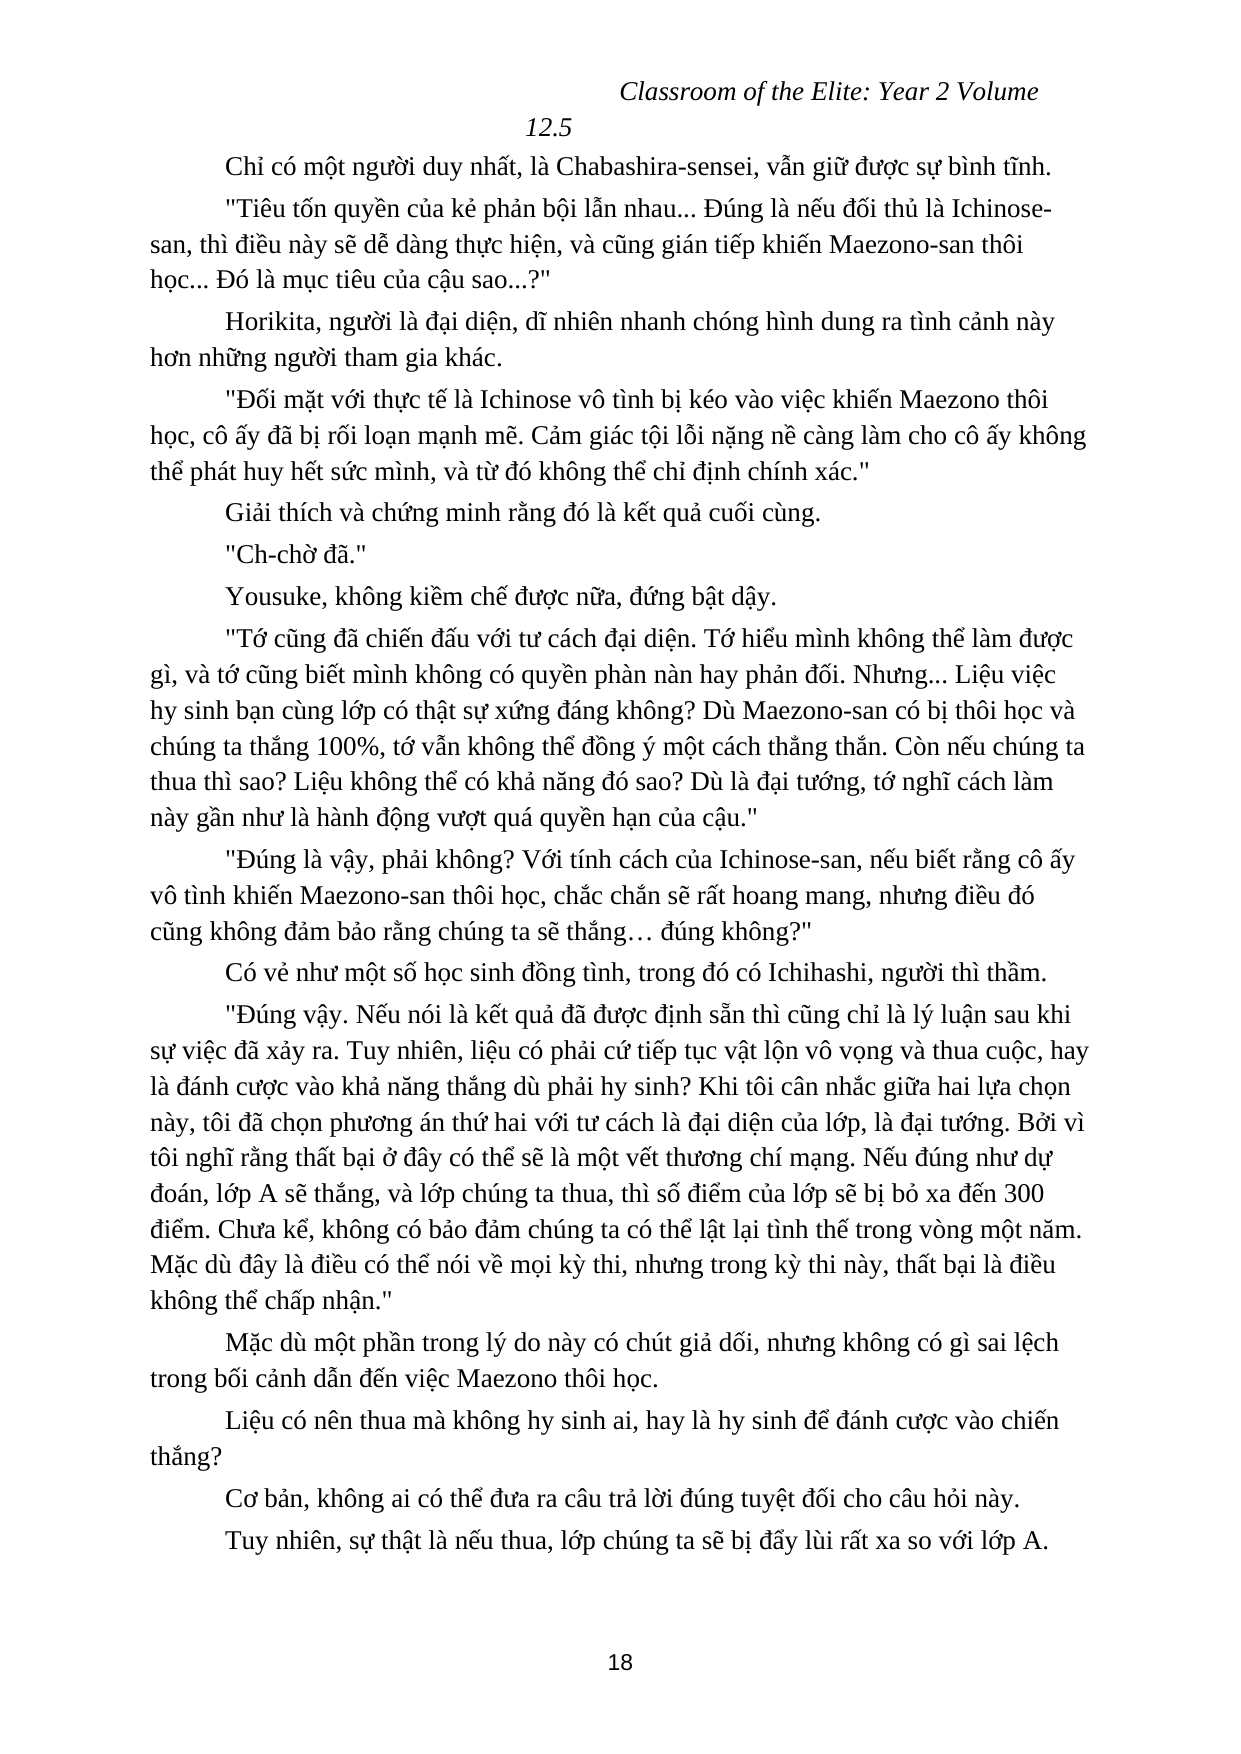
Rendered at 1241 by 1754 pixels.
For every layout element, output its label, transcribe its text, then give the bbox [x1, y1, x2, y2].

text "Tớ cũng đã chiến đấu với tư cách đại diện. Tớ hiểu mình không thể làm được gì, và tớ cũng biết mình không có quyền phàn nàn hay phản đối. Nhưng... Liệu việc hy sinh bạn cùng lớp có thật sự xứng đáng không? Dù Maezono-san có bị thôi học và chúng ta thắng 100%, tớ vẫn không thể đồng ý một cách thẳng thắn. Còn nếu chúng ta thua thì sao? Liệu không thể có khả năng đó sao? Dù là đại tướng, tớ nghĩ cách làm này gần như là hành động vượt quá quyền hạn của cậu." [150, 622, 1090, 832]
text "Đúng là vậy, phải không? Với tính cách của Ichinose-san, nếu biết rằng cô ấy vô tình khiến Maezono-san thôi học, chắc chắn sẽ rất hoang mang, nhưng điều đó cũng không đảm bảo rằng chúng ta sẽ thắng… đúng không?" [150, 843, 1090, 946]
text Yousuke, không kiềm chế được nữa, đứng bật dậy. [150, 581, 1090, 612]
text "Đối mặt với thực tế là Ichinose vô tình bị kéo vào việc khiến Maezono thôi học, cô ấy đã bị rối loạn mạnh mẽ. Cảm giác tội lỗi nặng nề càng làm cho cô ấy không thể phát huy hết sức mình, và từ đó không thể chỉ định chính xác." [150, 383, 1090, 486]
text Horikita, người là đại diện, dĩ nhiên nhanh chóng hình dung ra tình cảnh này hơn những người tham gia khác. [150, 305, 1090, 372]
text Giải thích và chứng minh rằng đó là kết quả cuối cùng. [150, 497, 1090, 528]
text Mặc dù một phần trong lý do này có chút giả dối, nhưng không có gì sai lệch trong bối cảnh dẫn đến việc Maezono thôi học. [150, 1326, 1090, 1393]
text "Đúng vậy. Nếu nói là kết quả đã được định sẵn thì cũng chỉ là lý luận sau khi sự việc đã xảy ra. Tuy nhiên, liệu có phải cứ tiếp tục vật lộn vô vọng và thua cuộc, hay là đánh cược vào khả năng thắng dù phải hy sinh? Khi tôi cân nhắc giữa hai lựa chọn này, tôi đã chọn phương án thứ hai với tư cách là đại diện của lớp, là đại tướng. Bởi vì tôi nghĩ rằng thất bại ở đây có thể sẽ là một vết thương chí mạng. Nếu đúng như dự đoán, lớp A sẽ thắng, và lớp chúng ta thua, thì số điểm của lớp sẽ bị bỏ xa đến 300 điểm. Chưa kể, không có bảo đảm chúng ta có thể lật lại tình thế trong vòng một năm. Mặc dù đây là điều có thể nói về mọi kỳ thi, nhưng trong kỳ thi này, thất bại là điều không thể chấp nhận." [150, 998, 1090, 1316]
text Cơ bản, không ai có thể đưa ra câu trả lời đúng tuyệt đối cho câu hỏi này. [150, 1482, 1090, 1513]
text Chỉ có một người duy nhất, là Chabashira-sensei, vẫn giữ được sự bình tĩnh. [150, 150, 1090, 181]
text Tuy nhiên, sự thật là nếu thua, lớp chúng ta sẽ bị đẩy lùi rất xa so với lớp A. [150, 1524, 1090, 1555]
text "Ch-chờ đã." [150, 538, 1090, 570]
text Có vẻ như một số học sinh đồng tình, trong đó có Ichihashi, người thì thầm. [150, 957, 1090, 988]
text "Tiêu tốn quyền của kẻ phản bội lẫn nhau... Đúng là nếu đối thủ là Ichinose-san, thì điều này sẽ dễ dàng thực hiện, và cũng gián tiếp khiến Maezono-san thôi học... Đó là mục tiêu của cậu sao...?" [150, 192, 1090, 294]
text Liệu có nên thua mà không hy sinh ai, hay là hy sinh để đánh cược vào chiến thắng? [150, 1404, 1090, 1471]
